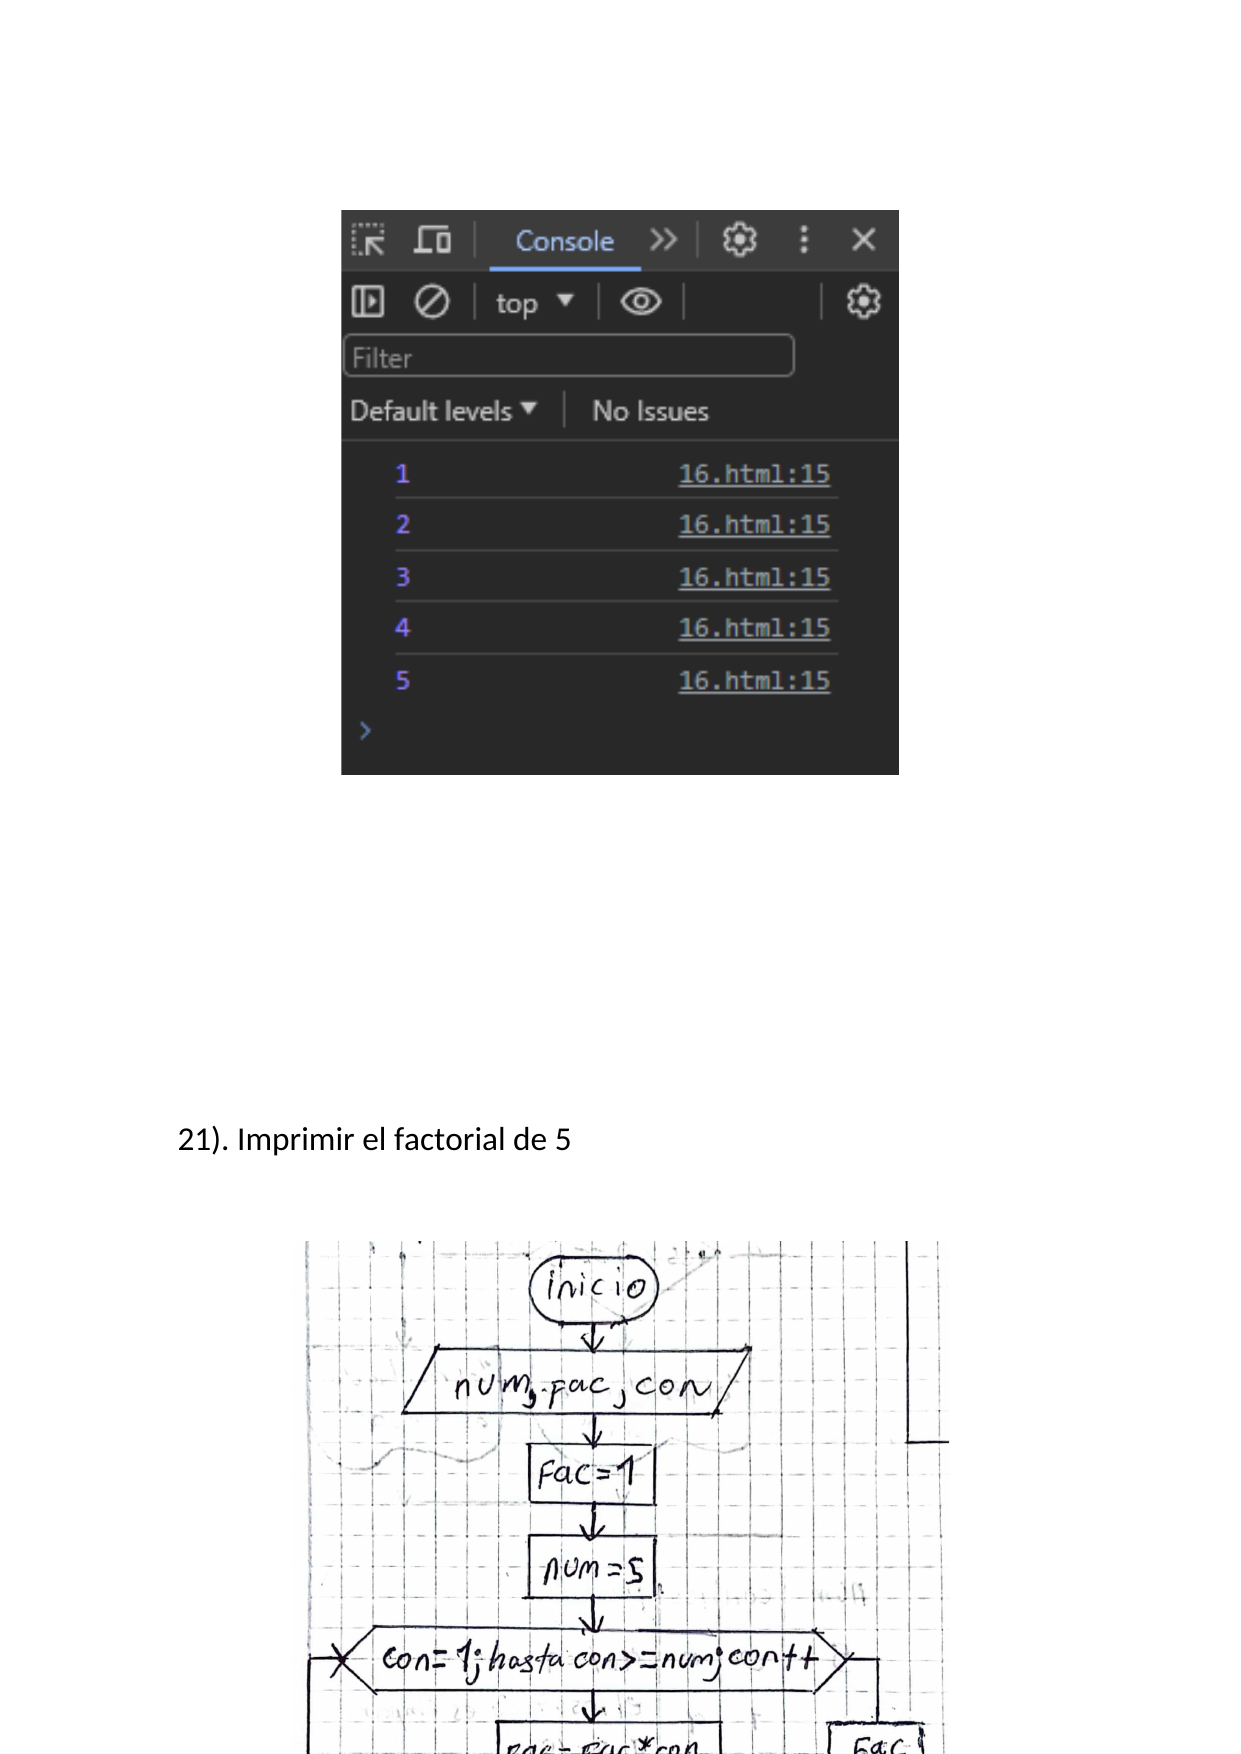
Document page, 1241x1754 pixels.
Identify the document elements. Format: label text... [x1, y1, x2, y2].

picture [341, 210, 899, 775]
picture [291, 1241, 950, 1754]
text 21). Imprimir el factorial de 5 [177, 1118, 1063, 1158]
